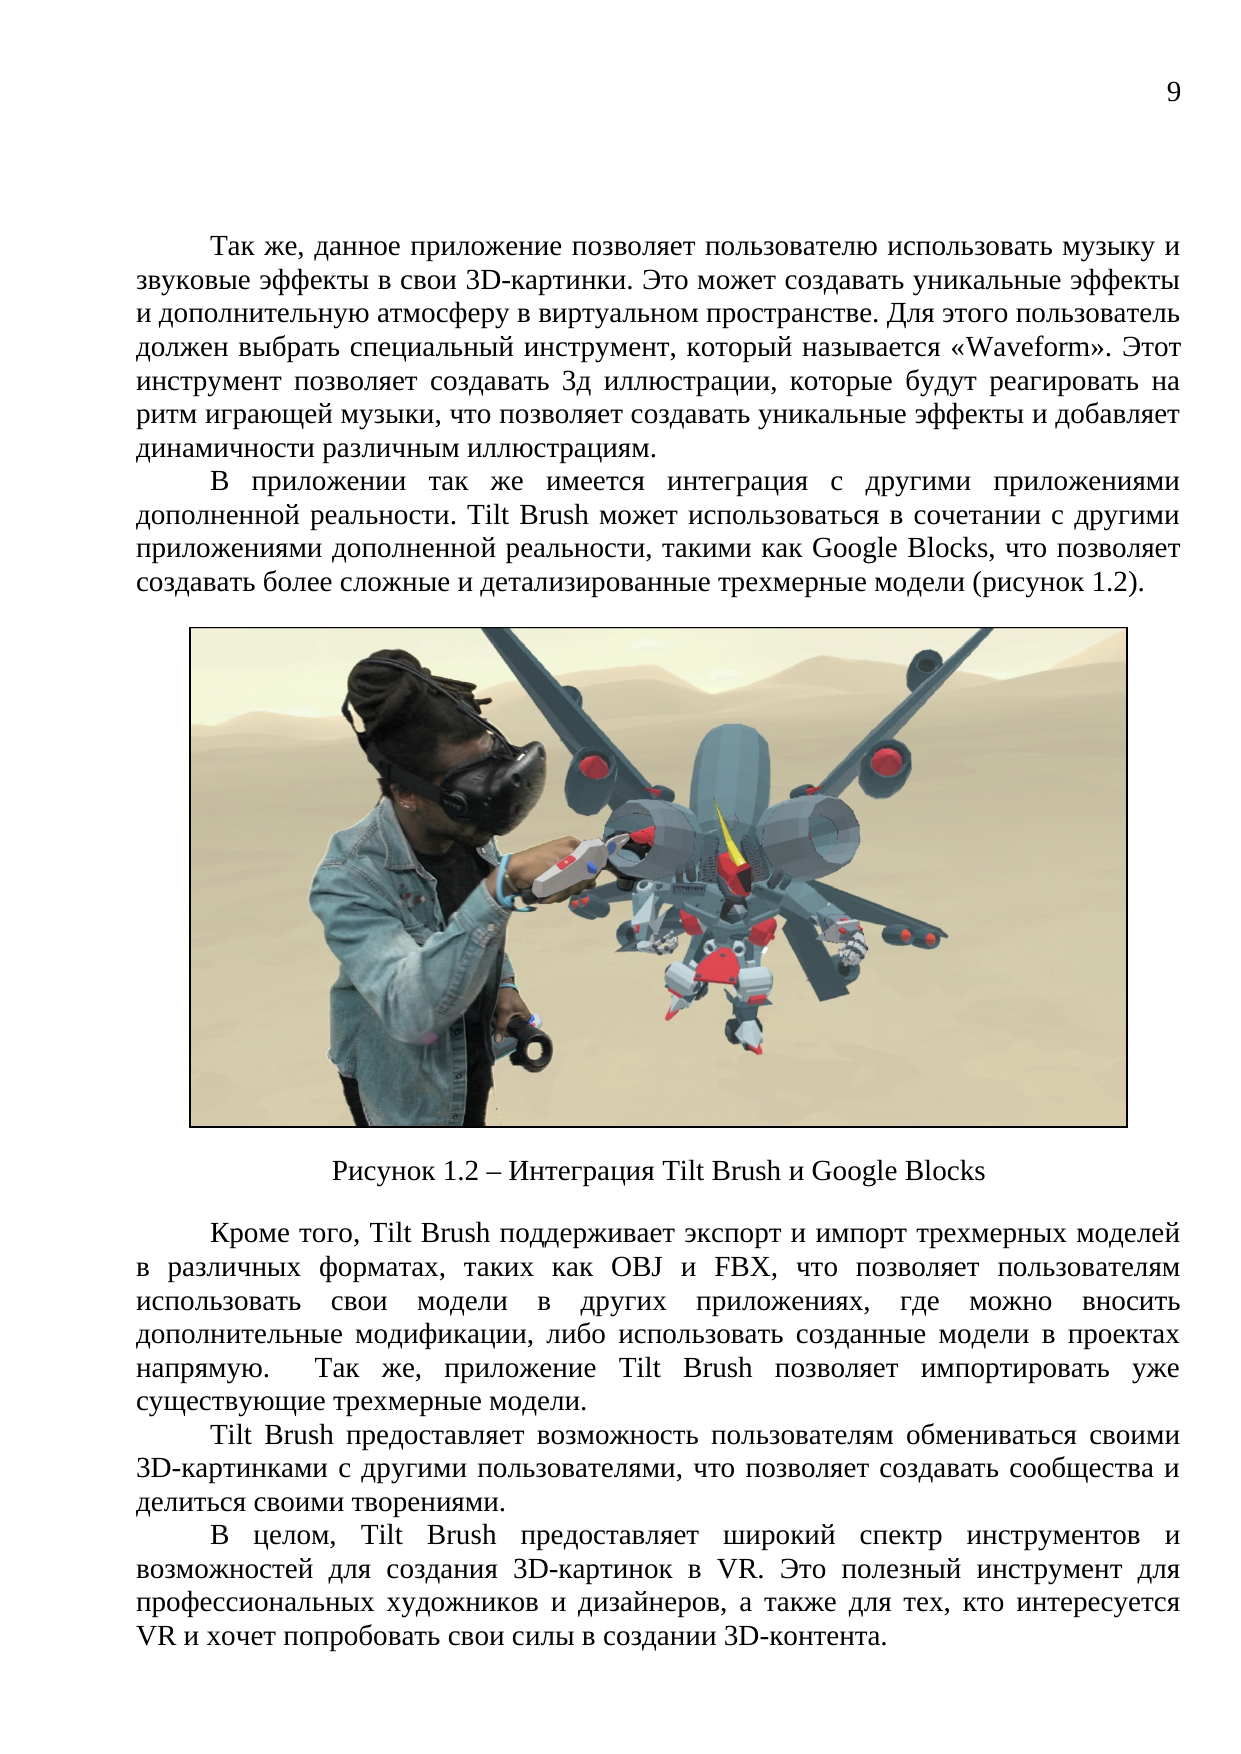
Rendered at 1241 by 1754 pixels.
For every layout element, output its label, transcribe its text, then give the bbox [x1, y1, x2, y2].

text Рисунок 1.2 – Интеграция Tilt Brush и Google Blocks [136, 1153, 1181, 1186]
text Так же, данное приложение позволяет пользователю использовать музыку и звуковые эффекты в свои 3D-картинки. Это может создавать уникальные эффекты и дополнительную атмосферу в виртуальном пространстве. Для этого пользователь должен выбрать специальный инструмент, который называется «Waveform». Этот инструмент позволяет создавать 3д иллюстрации, которые будут реагировать на ритм играющей музыки, что позволяет создавать уникальные эффекты и добавляет динамичности различным иллюстрациям. [136, 228, 1181, 463]
picture [191, 628, 1126, 1126]
text В приложении так же имеется интеграция с другими приложениями дополненной реальности. Tilt Brush может использоваться в сочетании с другими приложениями дополненной реальности, такими как Google Blocks, что позволяет создавать более сложные и детализированные трехмерные модели (рисунок 1.2). [136, 463, 1181, 597]
text Tilt Brush предоставляет возможность пользователям обмениваться своими 3D-картинками с другими пользователями, что позволяет создавать сообщества и делиться своими творениями. [136, 1417, 1181, 1517]
text В целом, Tilt Brush предоставляет широкий спектр инструментов и возможностей для создания 3D-картинок в VR. Это полезный инструмент для профессиональных художников и дизайнеров, а также для тех, кто интересуется VR и хочет попробовать свои силы в создании 3D-контента. [136, 1517, 1181, 1652]
text Кроме того, Tilt Brush поддерживает экспорт и импорт трехмерных моделей в различных форматах, таких как OBJ и FBX, что позволяет пользователям использовать свои модели в других приложениях, где можно вносить дополнительные модификации, либо использовать созданные модели в проектах напрямую. Так же, приложение Tilt Brush позволяет импортировать уже существующие трехмерные модели. [136, 1216, 1181, 1417]
